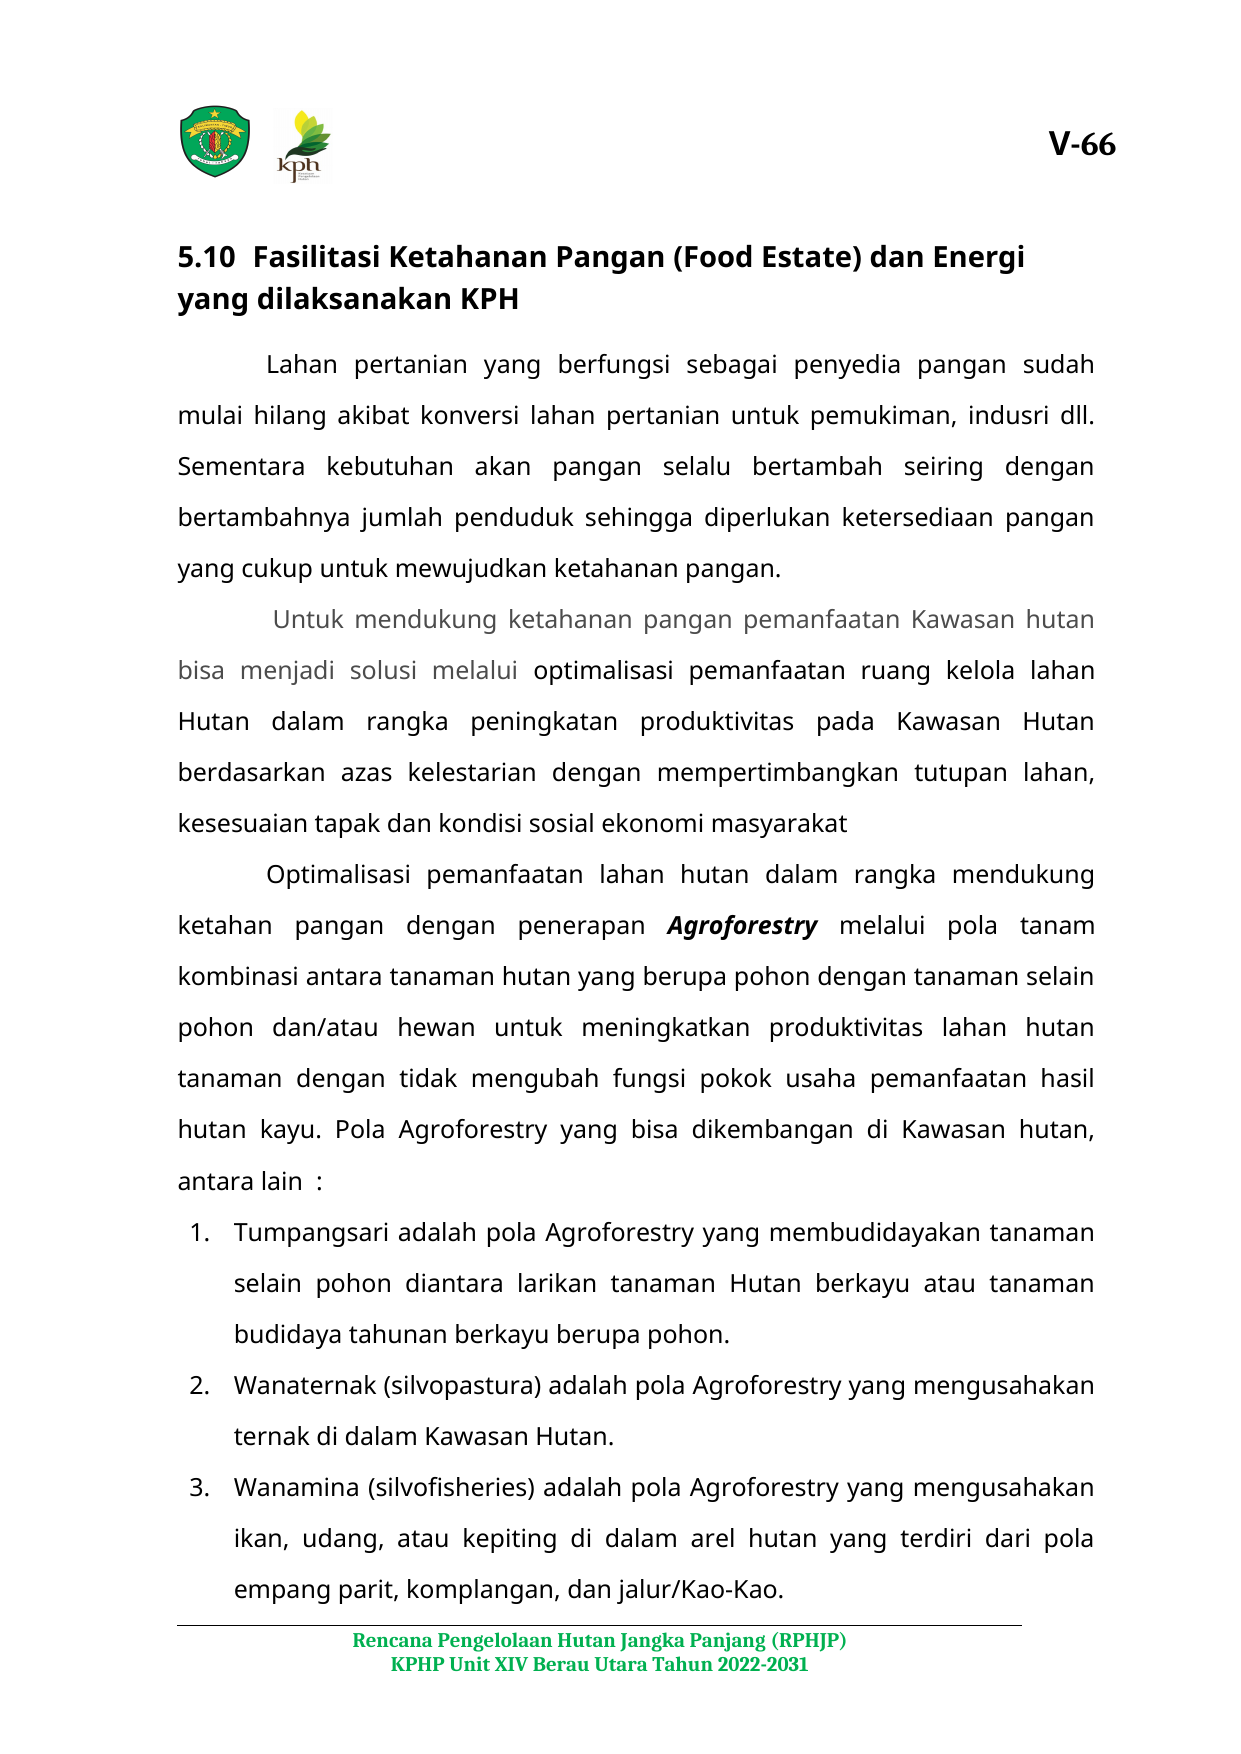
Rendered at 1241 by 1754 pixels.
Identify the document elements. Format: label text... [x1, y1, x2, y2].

list Untuk mendukung ketahanan pangan pemanfaatan Kawasan hutan bisa menjadi solusi melalui optimalisasi pemanfaatan ruang kelola lahan Hutan dalam rangka peningkatan produktivitas pada Kawasan Hutan berdasarkan azas kelestarian dengan mempertimbangkan tutupan lahan, kesesuaian tapak dan kondisi sosial ekonomi masyarakat [177, 602, 1096, 840]
list Tumpangsari adalah pola Agroforestry yang membudidayakan tanaman selain pohon diantara larikan tanaman Hutan berkayu atau tanaman budidaya tahunan berkayu berupa pohon. [189, 1214, 1096, 1350]
picture [177, 103, 253, 179]
subtitle 5.10 Fasilitasi Ketahanan Pangan (Food Estate) dan Energi yang dilaksanakan KPH [177, 236, 1093, 318]
list Optimalisasi pemanfaatan lahan hutan dalam rangka mendukung ketahan pangan dengan penerapan Agroforestry melalui pola tanam kombinasi antara tanaman hutan yang berupa pohon dengan tanaman selain pohon dan/atau hewan untuk meningkatkan produktivitas lahan hutan tanaman dengan tidak mengubah fungsi pokok usaha pemanfaatan hasil hutan kayu. Pola Agroforestry yang bisa dikembangan di Kawasan hutan, antara lain : [177, 857, 1096, 1197]
picture [273, 108, 334, 184]
list Lahan pertanian yang berfungsi sebagai penyedia pangan sudah mulai hilang akibat konversi lahan pertanian untuk pemukiman, indusri dll. Sementara kebutuhan akan pangan selalu bertambah seiring dengan bertambahnya jumlah penduduk sehingga diperlukan ketersediaan pangan yang cukup untuk mewujudkan ketahanan pangan. [177, 346, 1096, 585]
list Wanaternak (silvopastura) adalah pola Agroforestry yang mengusahakan ternak di dalam Kawasan Hutan. [189, 1367, 1096, 1452]
list Wanamina (silvofisheries) adalah pola Agroforestry yang mengusahakan ikan, udang, atau kepiting di dalam arel hutan yang terdiri dari pola empang parit, komplangan, dan jalur/Kao-Kao. [189, 1469, 1096, 1606]
